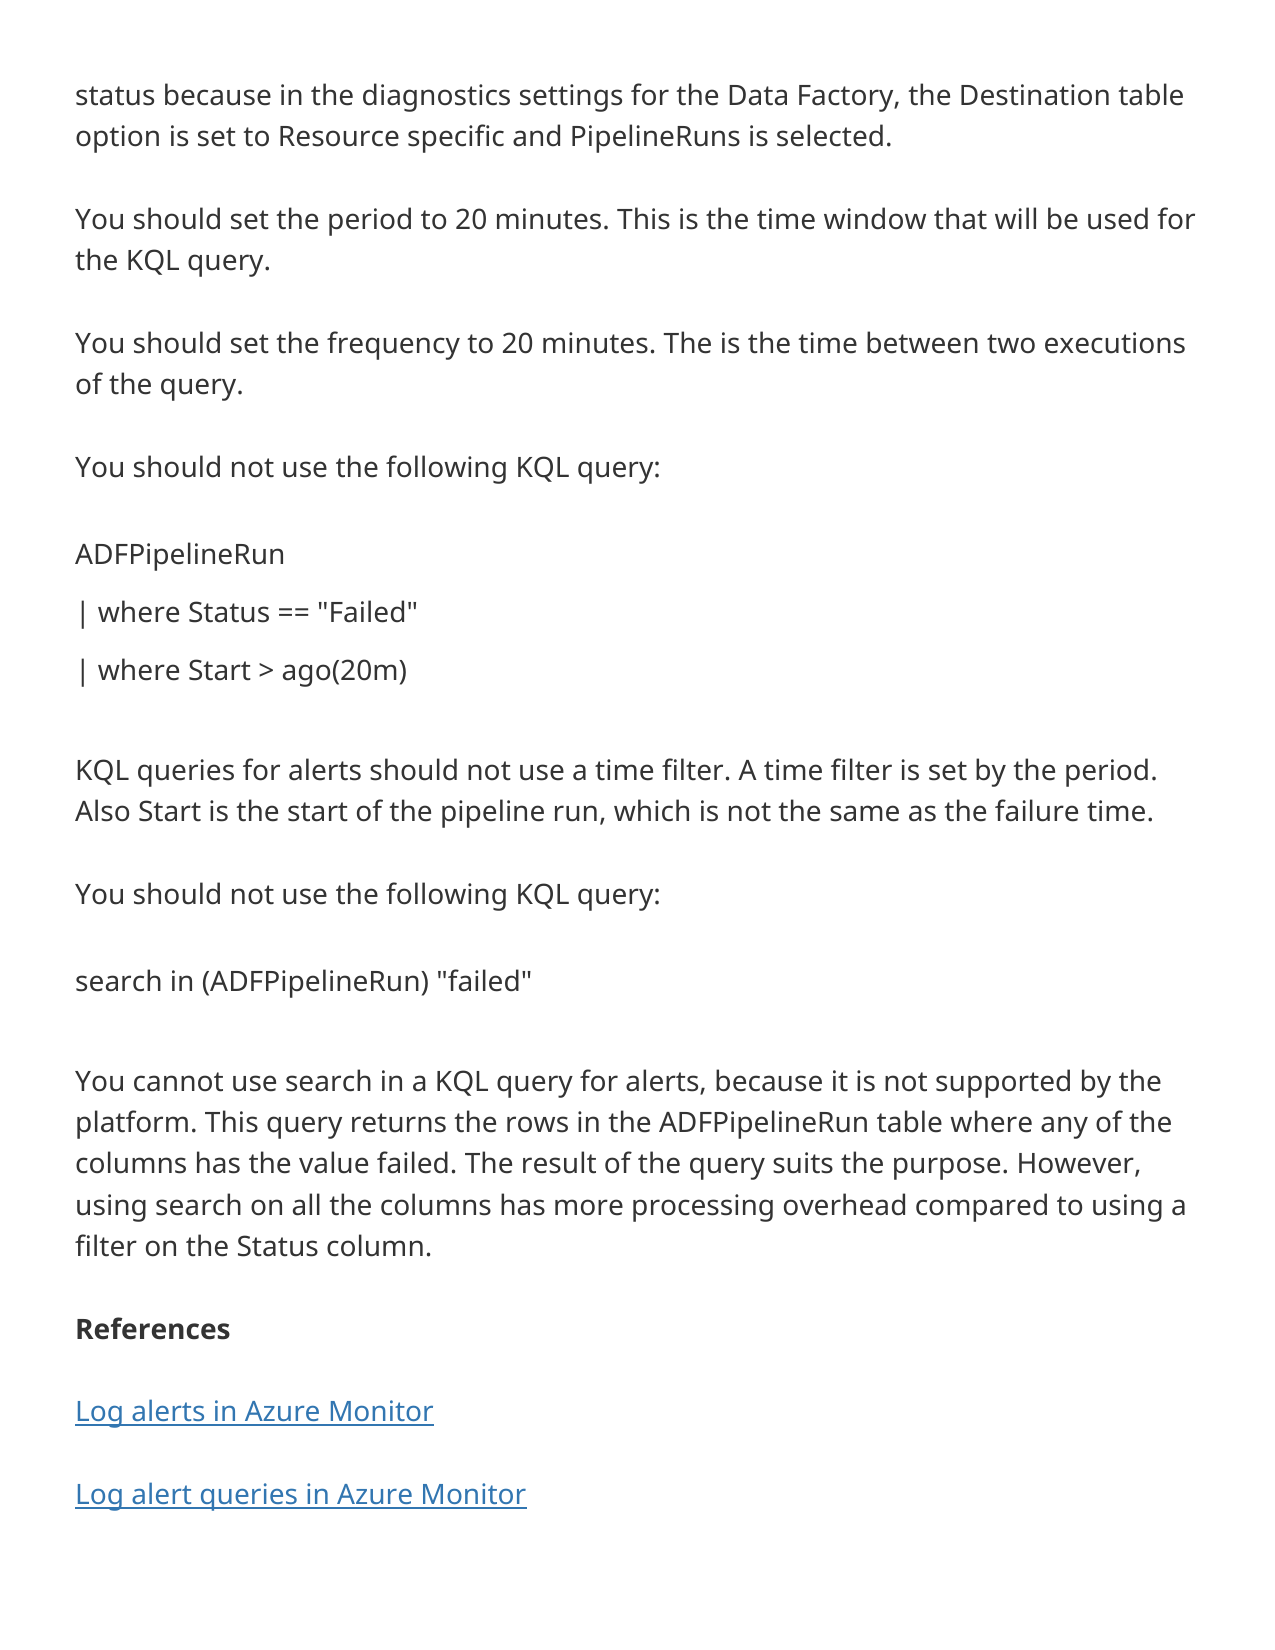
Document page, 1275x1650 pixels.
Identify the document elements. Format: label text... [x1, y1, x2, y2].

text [75, 75, 1200, 516]
text You cannot use search in a KQL query for alerts, because it is not supported by the platform. This query returns the rows in the ADFPipelineRun table where any of the columns has the value failed. The result of the query suits the purpose. However, using search on all the columns has more processing overhead compared to using a filter on the Status column. References Log alerts in Azure Monitor Log alert queries in Azure Monitor [75, 1019, 1200, 1513]
text search in (ADFPipelineRun) "failed" [75, 961, 1200, 1000]
text | where Status == "Failed" [75, 593, 1200, 631]
text KQL queries for alerts should not use a time filter. A time filter is set by the period. Also Start is the start of the pipeline run, which is not the same as the failure time. You should not use the following KQL query: [75, 709, 1200, 943]
text | where Start > ago(20m) [75, 651, 1200, 689]
text ADFPipelineRun [75, 534, 1200, 573]
